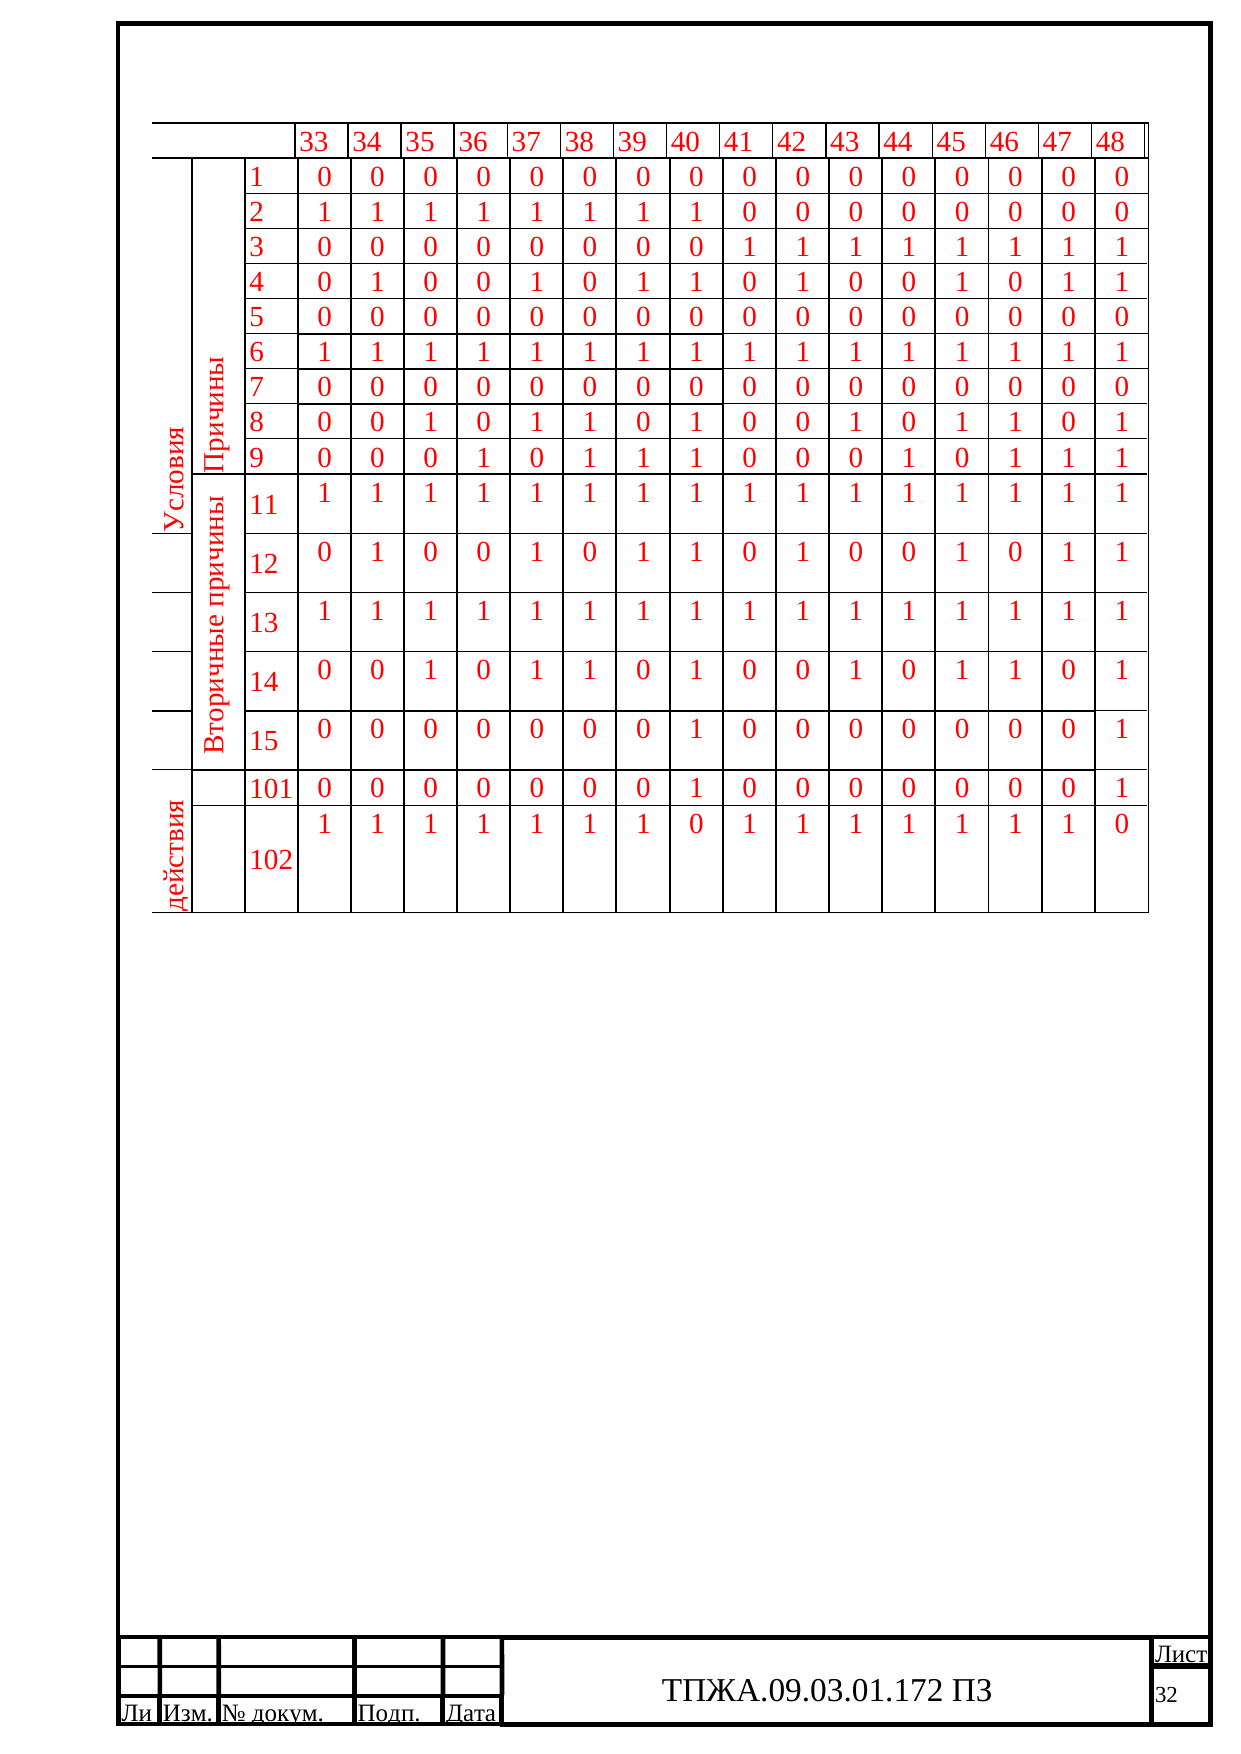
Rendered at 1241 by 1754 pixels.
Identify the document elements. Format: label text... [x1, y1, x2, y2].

table_cell 0 [511, 370, 562, 403]
table_cell Вторичные причины [193, 475, 244, 769]
table_cell 0 [511, 299, 562, 333]
table_cell 0 [830, 534, 881, 592]
table_cell 0 [936, 712, 988, 769]
table_cell 1 [883, 439, 934, 473]
table_cell 0 [299, 771, 350, 804]
table_cell 1 [830, 404, 881, 438]
table_cell 0 [777, 194, 828, 227]
table_cell [193, 806, 244, 912]
table_cell 102 [246, 806, 297, 912]
table_cell 1 [777, 475, 828, 532]
table_cell 0 [724, 369, 775, 403]
table_cell 0 [299, 712, 350, 769]
table_cell 0 [830, 299, 881, 333]
table_cell 1 [405, 194, 456, 227]
table_cell 1 [1043, 229, 1094, 263]
table_cell 0 [405, 771, 456, 804]
table_cell 13 [246, 593, 297, 651]
table_cell 0 [1043, 652, 1094, 710]
table_cell 1 [1096, 473, 1148, 532]
table_cell Условия [152, 159, 191, 532]
table_cell 1 [299, 475, 350, 532]
table_cell 0 [352, 439, 403, 473]
table_cell 1 [564, 439, 615, 473]
table_cell 0 [617, 405, 669, 438]
table_cell 0 [777, 439, 828, 473]
table_cell 2 [246, 194, 297, 227]
table_cell 8 [246, 404, 297, 438]
table_cell 1 [511, 405, 562, 438]
table_cell 1 [1096, 403, 1148, 438]
table_cell 0 [883, 771, 934, 804]
table_cell 1 [511, 593, 562, 651]
table_cell 0 [830, 712, 881, 769]
table_cell 0 [405, 229, 456, 263]
table_cell 0 [352, 712, 403, 769]
table_cell 1 [724, 475, 775, 532]
table_cell 1 [671, 335, 722, 368]
table_cell 0 [777, 159, 828, 192]
table_cell 0 [883, 534, 934, 592]
table_cell 0 [777, 404, 828, 438]
table_cell 1 [671, 652, 722, 710]
table_cell 0 [1043, 404, 1094, 438]
table_cell 1 [830, 593, 881, 651]
table_cell 1 [1043, 593, 1094, 651]
table_cell 0 [617, 159, 669, 192]
table_cell 0 [777, 712, 828, 769]
table_cell 0 [883, 194, 934, 227]
table_cell 1 [458, 335, 509, 368]
table_cell 0 [352, 370, 403, 403]
table_cell 1 [830, 652, 881, 710]
table_cell 1 [936, 534, 988, 592]
table_cell 1 [777, 534, 828, 592]
table_cell 1 [830, 475, 881, 532]
table_cell 1 [299, 194, 350, 227]
table_cell 0 [352, 159, 403, 192]
table_cell 1 [883, 475, 934, 532]
table_cell 0 [1096, 194, 1148, 227]
table_cell 12 [246, 534, 297, 592]
table_cell 1 [299, 593, 350, 651]
table_cell 1 [564, 475, 615, 532]
table_cell 0 [936, 771, 988, 804]
table_cell 0 [1043, 771, 1094, 804]
table_cell 1 [936, 334, 988, 368]
table_cell 1 [458, 194, 509, 227]
table_cell 1 [724, 334, 775, 368]
table_header 34 [349, 124, 400, 157]
table_cell 1 [617, 593, 669, 651]
table_cell 1 [883, 806, 934, 912]
table_cell 0 [617, 229, 669, 263]
table_cell 1 [777, 334, 828, 368]
table_cell 1 [511, 475, 562, 532]
table_cell 1 [936, 806, 988, 912]
table_cell 0 [671, 229, 722, 263]
table_cell 0 [458, 771, 509, 804]
table_cell 0 [830, 439, 881, 473]
table_cell 0 [883, 369, 934, 403]
table_header 38 [561, 124, 613, 157]
table_cell [152, 593, 191, 651]
table_cell 0 [1096, 805, 1148, 912]
table_header 42 [773, 124, 825, 157]
table_cell 1 [936, 475, 988, 532]
table_cell действия [152, 770, 191, 912]
table_cell 0 [299, 439, 350, 473]
table_cell 0 [671, 370, 722, 403]
table_cell 0 [458, 405, 509, 438]
table_cell 1 [671, 534, 722, 592]
table_cell 1 [617, 806, 669, 912]
table_cell 1 [936, 404, 988, 438]
table_cell 1 [1043, 264, 1094, 298]
table_cell 1 [564, 194, 615, 227]
table_cell 1 [405, 335, 456, 368]
table_cell 1 [458, 439, 509, 473]
table_cell 0 [671, 806, 722, 912]
table_cell 1 [511, 534, 562, 592]
table_cell 0 [564, 264, 615, 298]
table_cell 0 [936, 439, 988, 473]
table_cell [152, 712, 191, 769]
table_cell 0 [830, 264, 881, 298]
table_cell 1 [936, 264, 988, 298]
table_cell 1 [936, 593, 988, 651]
table_cell 0 [564, 534, 615, 592]
table_cell 0 [299, 652, 350, 710]
table_cell 1 [564, 593, 615, 651]
table_cell 0 [1096, 369, 1148, 403]
table_cell 0 [936, 159, 988, 192]
table_cell [152, 652, 191, 710]
table_cell 0 [777, 369, 828, 403]
table_cell 0 [405, 299, 456, 333]
table_cell 1 [936, 229, 988, 263]
table_cell 0 [405, 712, 456, 769]
table_cell 1 [511, 264, 562, 298]
table_cell 1 [989, 334, 1041, 368]
table_cell 1 [352, 475, 403, 532]
table_cell 0 [617, 652, 669, 710]
table_cell 0 [617, 299, 669, 333]
table_cell 11 [246, 475, 297, 532]
table_cell 1 [671, 194, 722, 227]
table_cell 0 [724, 534, 775, 592]
table_cell 0 [724, 439, 775, 473]
table_cell 0 [724, 771, 775, 804]
table_cell 1 [352, 194, 403, 227]
table_cell 1 [671, 439, 722, 473]
table_cell 1 [405, 593, 456, 651]
table_cell 0 [936, 194, 988, 227]
table_cell 0 [883, 159, 934, 192]
table_cell 0 [724, 404, 775, 438]
table_cell 1 [458, 806, 509, 912]
table_cell 0 [405, 264, 456, 298]
table_cell 0 [564, 229, 615, 263]
table_cell 0 [352, 229, 403, 263]
table_cell 0 [1096, 159, 1148, 192]
table_cell 0 [883, 652, 934, 710]
table_cell 1 [777, 806, 828, 912]
table_cell 1 [1043, 334, 1094, 368]
table_cell 1 [883, 334, 934, 368]
table_cell 7 [246, 369, 297, 403]
table_cell 0 [724, 159, 775, 192]
table_cell 1 [671, 771, 722, 804]
table_cell 0 [299, 299, 350, 333]
table_cell 1 [352, 264, 403, 298]
table_cell 0 [352, 299, 403, 333]
table_cell 0 [564, 370, 615, 403]
table_cell [193, 771, 244, 804]
table_cell 1 [405, 806, 456, 912]
table_cell 0 [352, 405, 403, 438]
table_cell 0 [724, 264, 775, 298]
table_cell 0 [777, 299, 828, 333]
table_cell 0 [617, 712, 669, 769]
table_cell 1 [671, 264, 722, 298]
table_cell 0 [989, 534, 1041, 592]
table_cell 0 [458, 264, 509, 298]
table_cell 0 [883, 264, 934, 298]
table_cell 0 [1043, 299, 1094, 333]
table_cell 0 [671, 299, 722, 333]
table_cell 0 [724, 194, 775, 227]
table_cell 1 [564, 335, 615, 368]
table_cell 0 [511, 159, 562, 192]
table_cell 0 [299, 534, 350, 592]
table_header 35 [402, 124, 453, 157]
table_cell 1 [617, 264, 669, 298]
table_cell 0 [299, 229, 350, 263]
table_cell 1 [883, 593, 934, 651]
table_cell 0 [405, 439, 456, 473]
table_cell 1 [724, 593, 775, 651]
table_cell 6 [246, 334, 297, 368]
table_cell 0 [299, 405, 350, 438]
table_cell 0 [936, 369, 988, 403]
table_header 40 [667, 124, 719, 157]
table_header 47 [1039, 124, 1091, 157]
table_cell 0 [1043, 194, 1094, 227]
table_cell 1 [1096, 334, 1148, 368]
table_cell 1 [458, 593, 509, 651]
table_cell 1 [246, 159, 297, 192]
table_cell 0 [883, 712, 934, 769]
table_cell 0 [1043, 712, 1094, 769]
table_cell 0 [1096, 298, 1148, 333]
table_cell 1 [564, 405, 615, 438]
table_cell 0 [352, 652, 403, 710]
table_cell 1 [671, 712, 722, 769]
table_header 44 [880, 124, 932, 157]
table_cell 0 [936, 299, 988, 333]
table_cell 0 [458, 652, 509, 710]
table_cell 0 [511, 712, 562, 769]
table_cell 1 [1043, 534, 1094, 592]
table_cell 101 [246, 771, 297, 804]
table_cell 1 [777, 593, 828, 651]
table_header 36 [455, 124, 507, 157]
table_cell 1 [511, 335, 562, 368]
table_cell 0 [724, 712, 775, 769]
table_cell 0 [724, 652, 775, 710]
table_cell 0 [564, 159, 615, 192]
table_cell 1 [777, 264, 828, 298]
table_cell 0 [830, 159, 881, 192]
table_cell 0 [989, 159, 1041, 192]
table_cell 0 [724, 299, 775, 333]
table_header 48 [1092, 124, 1144, 157]
table_cell 1 [671, 593, 722, 651]
table_cell 1 [617, 194, 669, 227]
table_cell 15 [246, 712, 297, 769]
table_cell 0 [989, 299, 1041, 333]
table_cell 0 [830, 369, 881, 403]
table_cell 1 [405, 475, 456, 532]
table_cell 0 [617, 370, 669, 403]
table_cell 1 [352, 593, 403, 651]
table_cell 1 [564, 652, 615, 710]
table_cell 1 [617, 534, 669, 592]
table_cell 0 [883, 404, 934, 438]
table_header 46 [986, 124, 1038, 157]
table_cell 1 [1096, 710, 1148, 769]
table_cell 1 [989, 593, 1041, 651]
table_cell 0 [405, 534, 456, 592]
table_cell 0 [564, 771, 615, 804]
table_cell 1 [617, 335, 669, 368]
table_cell 0 [458, 299, 509, 333]
table_cell Причины [193, 159, 244, 473]
table_cell 0 [458, 712, 509, 769]
table_header 39 [614, 124, 666, 157]
table_cell 1 [352, 335, 403, 368]
table_cell 1 [1043, 806, 1094, 912]
table_cell 0 [989, 369, 1041, 403]
table_cell 1 [989, 806, 1041, 912]
table_cell 0 [352, 771, 403, 804]
table_cell 3 [246, 229, 297, 263]
table_cell 1 [989, 229, 1041, 263]
table_cell 0 [617, 771, 669, 804]
table_cell 1 [564, 806, 615, 912]
table_cell 5 [246, 299, 297, 333]
table_cell 0 [511, 439, 562, 473]
table_cell 1 [671, 475, 722, 532]
table_cell 1 [830, 334, 881, 368]
table_cell 1 [830, 229, 881, 263]
table_cell 1 [671, 405, 722, 438]
table_cell 0 [299, 264, 350, 298]
table_cell 0 [564, 712, 615, 769]
table_cell 0 [458, 370, 509, 403]
table_cell 1 [1096, 229, 1148, 263]
table_cell 0 [458, 159, 509, 192]
table_cell 1 [511, 194, 562, 227]
table_cell 1 [1096, 533, 1148, 592]
table_cell 0 [883, 299, 934, 333]
table_cell 1 [1096, 592, 1148, 651]
table_cell 1 [724, 229, 775, 263]
table_cell 14 [246, 652, 297, 710]
table_cell 0 [830, 194, 881, 227]
table_cell 1 [830, 806, 881, 912]
table_cell 1 [1096, 651, 1148, 710]
table_cell 1 [724, 806, 775, 912]
table_header 41 [720, 124, 772, 157]
table_cell 1 [883, 229, 934, 263]
table_cell 4 [246, 264, 297, 298]
table_cell 1 [936, 652, 988, 710]
table_cell 0 [405, 370, 456, 403]
table_cell 1 [299, 335, 350, 368]
table_cell 0 [989, 264, 1041, 298]
table_cell 1 [405, 405, 456, 438]
table_cell 0 [777, 771, 828, 804]
table_cell 1 [352, 806, 403, 912]
table_cell 0 [299, 159, 350, 192]
table_cell 0 [989, 194, 1041, 227]
table_header 37 [508, 124, 560, 157]
table_cell 1 [617, 475, 669, 532]
table_header 33 [296, 124, 347, 157]
table_cell 0 [564, 299, 615, 333]
table_header 43 [827, 124, 878, 157]
table_cell 0 [405, 159, 456, 192]
table_cell 1 [1096, 263, 1148, 298]
table_cell 0 [1043, 369, 1094, 403]
table_cell 0 [511, 771, 562, 804]
table_cell 0 [777, 652, 828, 710]
table_cell 9 [246, 439, 297, 473]
table_cell 0 [1043, 159, 1094, 192]
table_cell 1 [405, 652, 456, 710]
table_cell 1 [1043, 475, 1094, 532]
table_cell 1 [1096, 438, 1148, 473]
table_header [152, 124, 294, 157]
table_cell 0 [671, 159, 722, 192]
table_cell 1 [511, 806, 562, 912]
table_cell 1 [458, 475, 509, 532]
table_cell 1 [1096, 769, 1148, 804]
table_cell 1 [989, 404, 1041, 438]
table_cell 0 [458, 534, 509, 592]
table_cell 0 [299, 370, 350, 403]
table_cell 1 [989, 475, 1041, 532]
table_header 45 [933, 124, 985, 157]
table_cell 0 [511, 229, 562, 263]
table_cell 1 [989, 652, 1041, 710]
table_cell 1 [1043, 439, 1094, 473]
table_cell 1 [352, 534, 403, 592]
table_cell 1 [617, 439, 669, 473]
table_cell [152, 534, 191, 592]
table_cell 0 [989, 712, 1041, 769]
table_cell 0 [458, 229, 509, 263]
table_cell 1 [511, 652, 562, 710]
table_cell 1 [299, 806, 350, 912]
table_cell 1 [777, 229, 828, 263]
table_cell 1 [989, 439, 1041, 473]
table_cell 0 [830, 771, 881, 804]
table_cell 0 [989, 771, 1041, 804]
